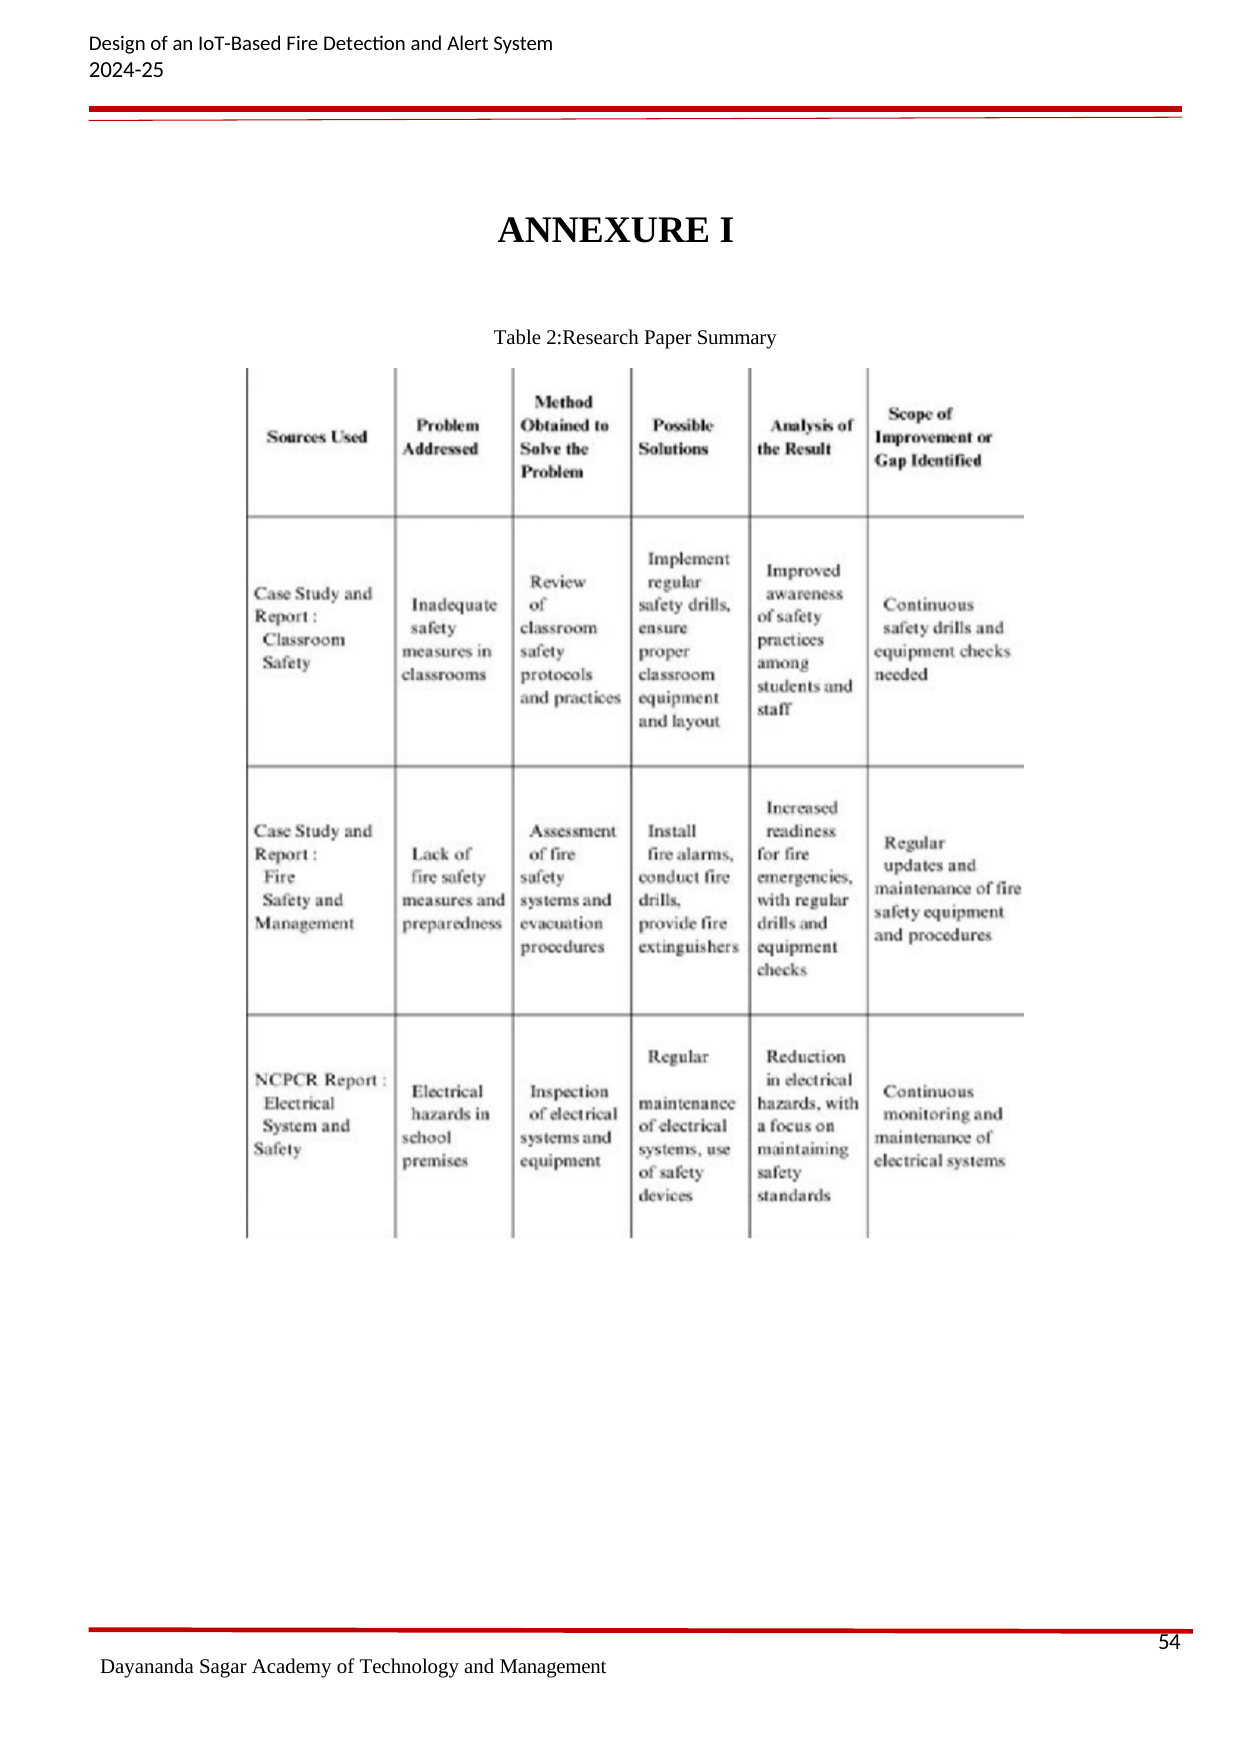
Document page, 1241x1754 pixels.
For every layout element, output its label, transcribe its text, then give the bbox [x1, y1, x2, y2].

subtitle ANNEXURE I [360, 207, 872, 250]
picture [245, 368, 1024, 1240]
text Table 2:Research Paper Summary [397, 325, 872, 349]
